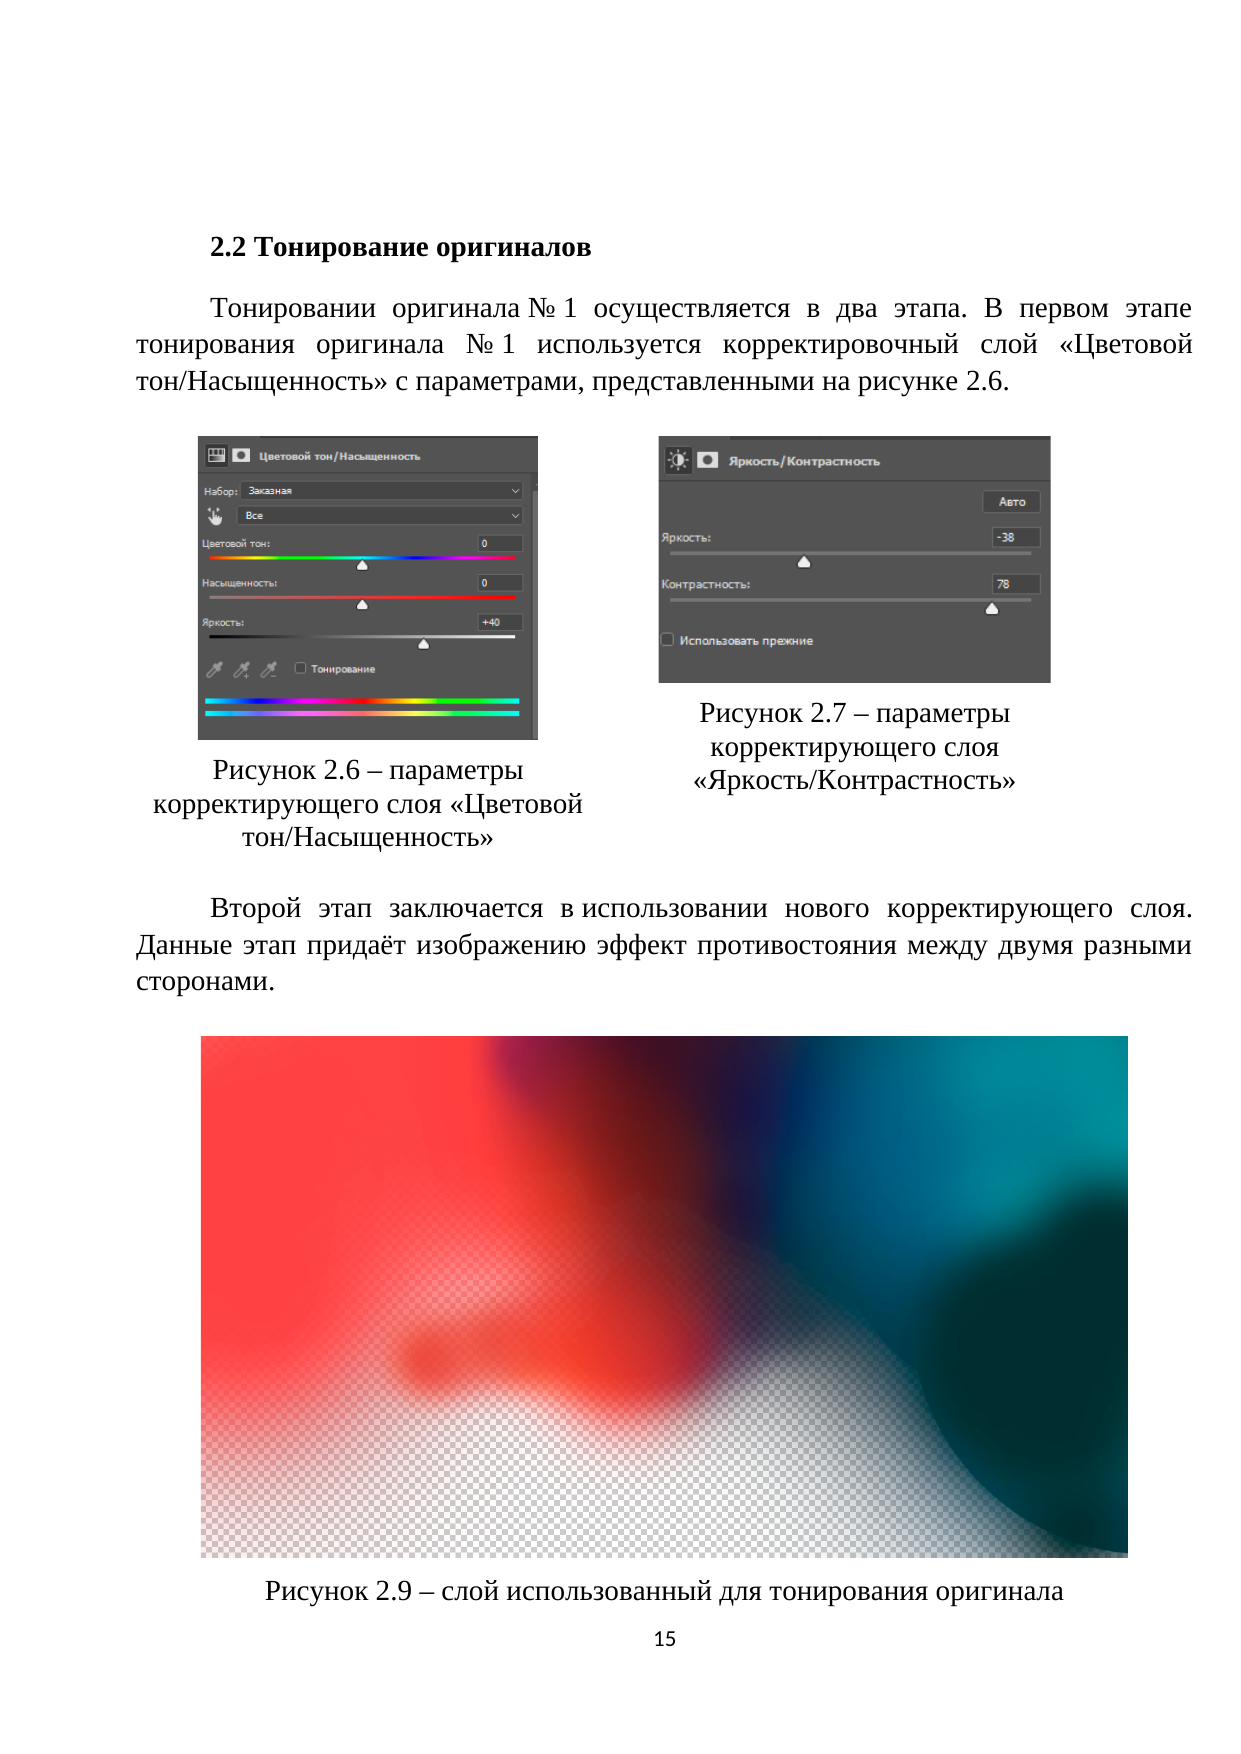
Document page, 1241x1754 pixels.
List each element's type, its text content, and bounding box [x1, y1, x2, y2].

table_header Рисунок 2.7 – параметры корректирующего слоя «Яркость/Контрастность» [611, 399, 1098, 891]
table_header Рисунок 2.6 – параметры корректирующего слоя «Цветовой тон/Насыщенность» [125, 399, 611, 891]
picture [200, 1036, 1128, 1558]
subtitle Тонирование оригиналов [210, 229, 1193, 263]
text Второй этап заключается в использовании нового корректирующего слоя. Данные этап придаёт изображению эффект противостояния между двумя разными сторонами. [136, 891, 1193, 996]
picture [197, 436, 538, 740]
picture [658, 436, 1051, 683]
text Рисунок 2.9 – слой использованный для тонирования оригинала [136, 1573, 1193, 1606]
text Тонировании оригинала № 1 осуществляется в два этапа. В первом этапе тонирования оригинала № 1 используется корректировочный слой «Цветовой тон/Насыщенность» с параметрами, представленными на рисунке 2.6. [136, 290, 1193, 396]
